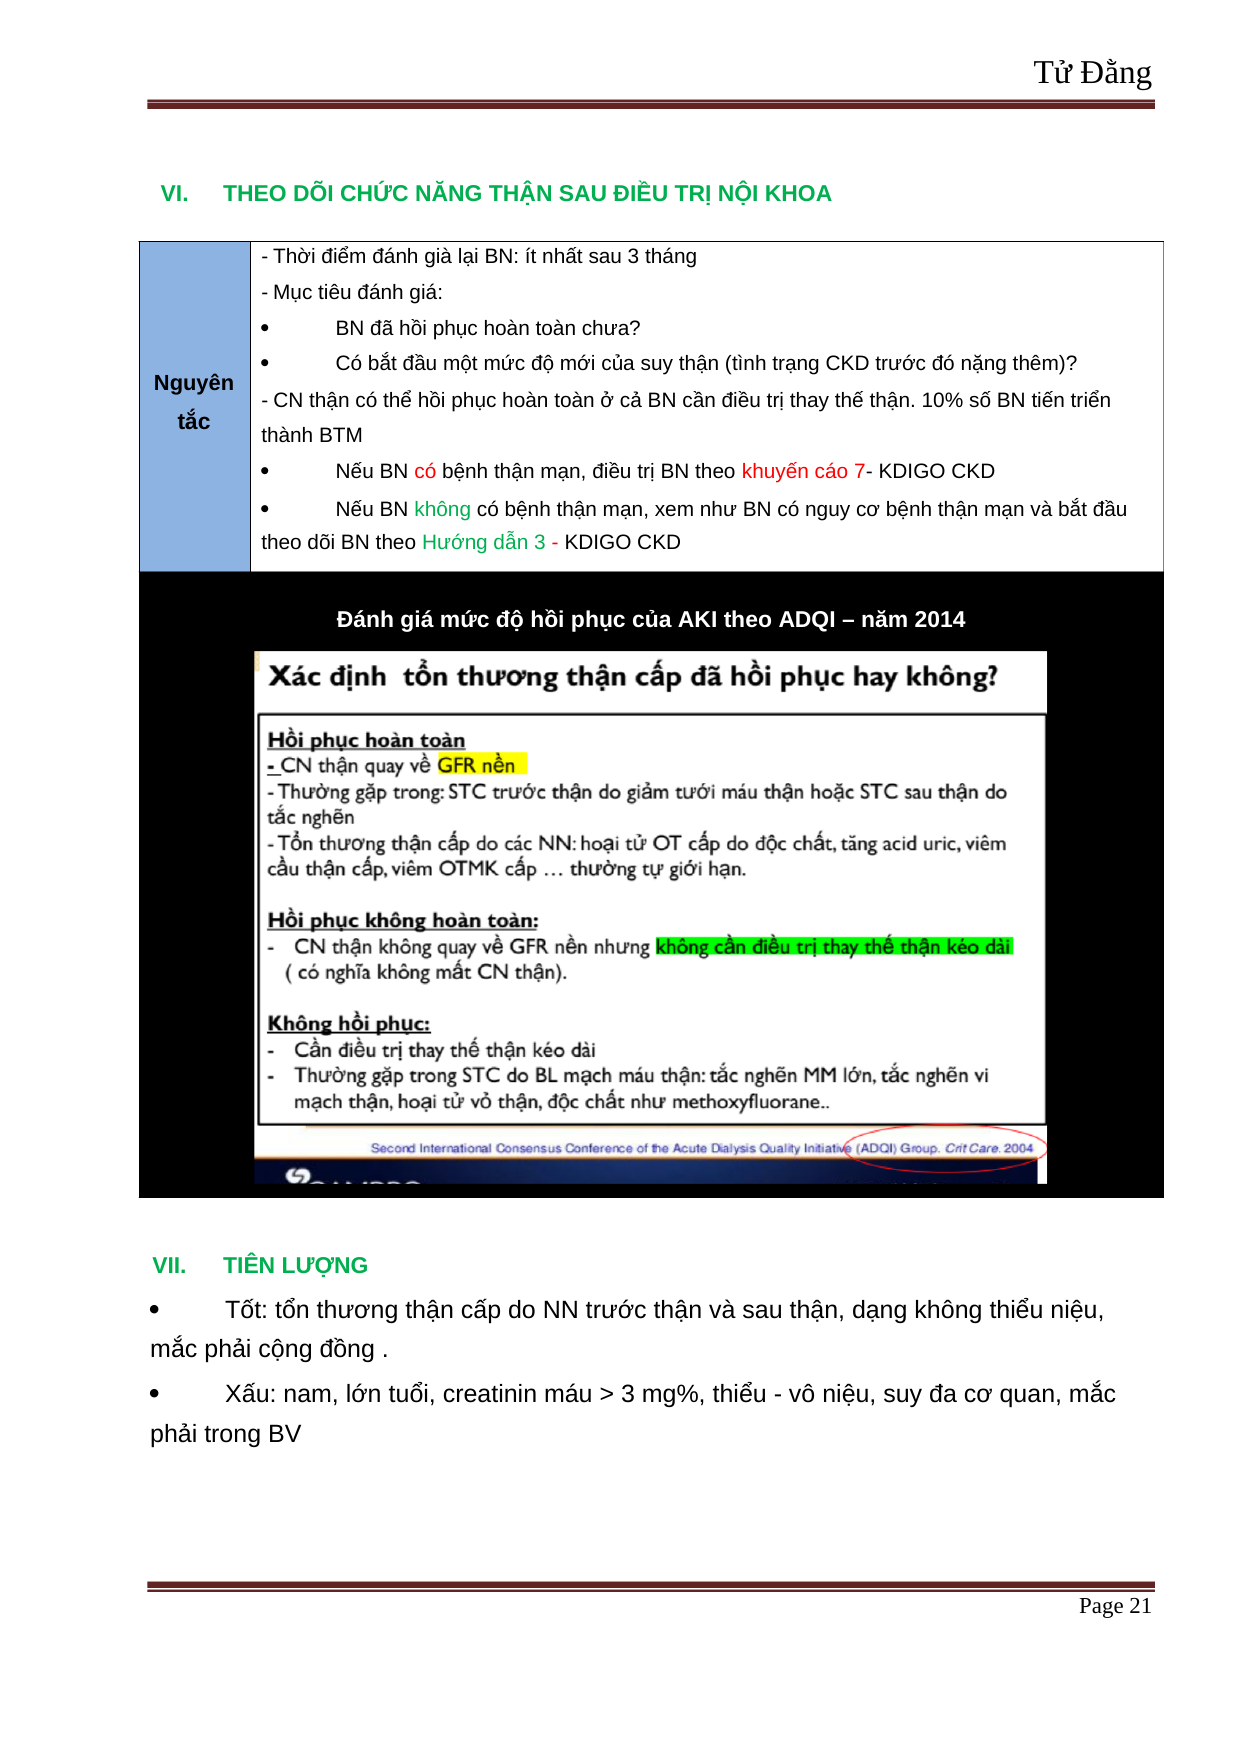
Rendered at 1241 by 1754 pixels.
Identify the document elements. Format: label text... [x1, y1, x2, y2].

text Tử Đằng [150, 52, 1152, 91]
list Xấu: nam, lớn tuổi, creatinin máu > 3 mg%, thiểu - vô niệu, suy đa cơ quan, mắc phải trong BV [150, 1379, 1152, 1448]
text VII. TIÊN LƯỢNG [152, 1252, 1152, 1278]
list Mục tiêu đánh giá: [261, 279, 1152, 303]
list Nếu BN không có bệnh thận mạn, xem như BN có nguy cơ bệnh thận mạn và bắt đầu theo dõi BN theo Hướng dẫn 3 - KDIGO CKD [261, 497, 1152, 554]
text tắc [152, 408, 235, 434]
list Nếu BN có bệnh thận mạn, điều trị BN theo khuyến cáo 7- KDIGO CKD [261, 458, 1152, 482]
text Nguyên [152, 369, 235, 394]
text VI. THEO DÕI CHỨC NĂNG THẬN SAU ĐIỀU TRỊ NỘI KHOA [160, 180, 1152, 207]
text Page 21 [150, 1592, 1152, 1619]
list CN thận có thể hồi phục hoàn toàn ở cả BN cần điều trị thay thế thận. 10% số BN tiến triển thành BTM [261, 388, 1152, 447]
list Tốt: tổn thương thận cấp do NN trước thận và sau thận, dạng không thiểu niệu, mắc phải cộng đồng . [150, 1295, 1152, 1363]
list Có bắt đầu một mức độ mới của suy thận (tình trạng CKD trước đó nặng thêm)? [261, 351, 1152, 375]
picture [138, 241, 1164, 1198]
list BN đã hồi phục hoàn toàn chưa? [261, 315, 1152, 339]
list Thời điểm đánh già lại BN: ít nhất sau 3 tháng [261, 243, 1152, 267]
picture [147, 99, 1155, 109]
picture [147, 1581, 1155, 1588]
text Đánh giá mức độ hồi phục của AKI theo ADQI – năm 2014 [150, 606, 1152, 632]
